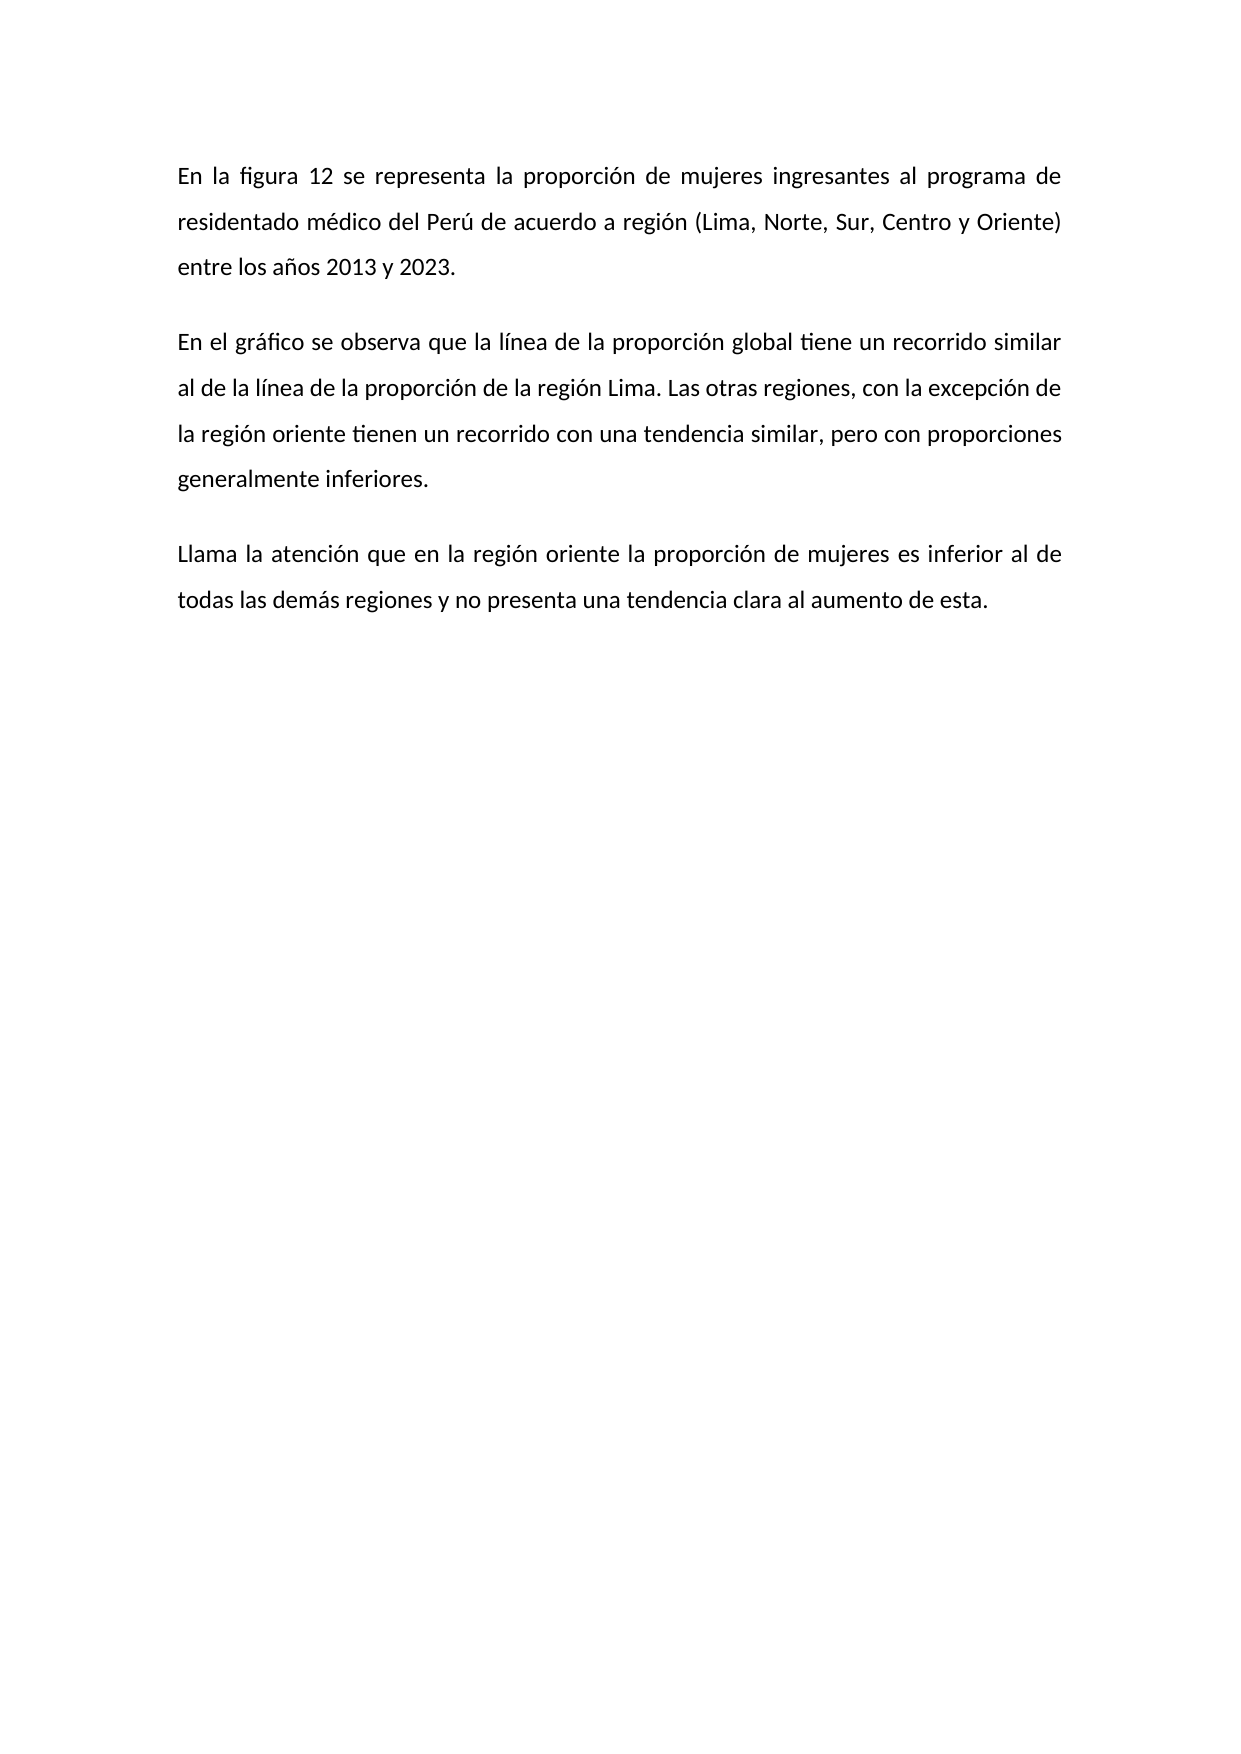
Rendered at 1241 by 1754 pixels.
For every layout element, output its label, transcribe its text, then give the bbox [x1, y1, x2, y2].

text Llama la atención que en la región oriente la proporción de mujeres es inferior al de todas las demás regiones y no presenta una tendencia clara al aumento de esta. [177, 538, 1063, 615]
text En la figura 12 se representa la proporción de mujeres ingresantes al programa de residentado médico del Perú de acuerdo a región (Lima, Norte, Sur, Centro y Oriente) entre los años 2013 y 2023. [177, 160, 1063, 282]
text En el gráfico se observa que la línea de la proporción global tiene un recorrido similar al de la línea de la proporción de la región Lima. Las otras regiones, con la excepción de la región oriente tienen un recorrido con una tendencia similar, pero con proporciones generalmente inferiores. [177, 326, 1063, 494]
